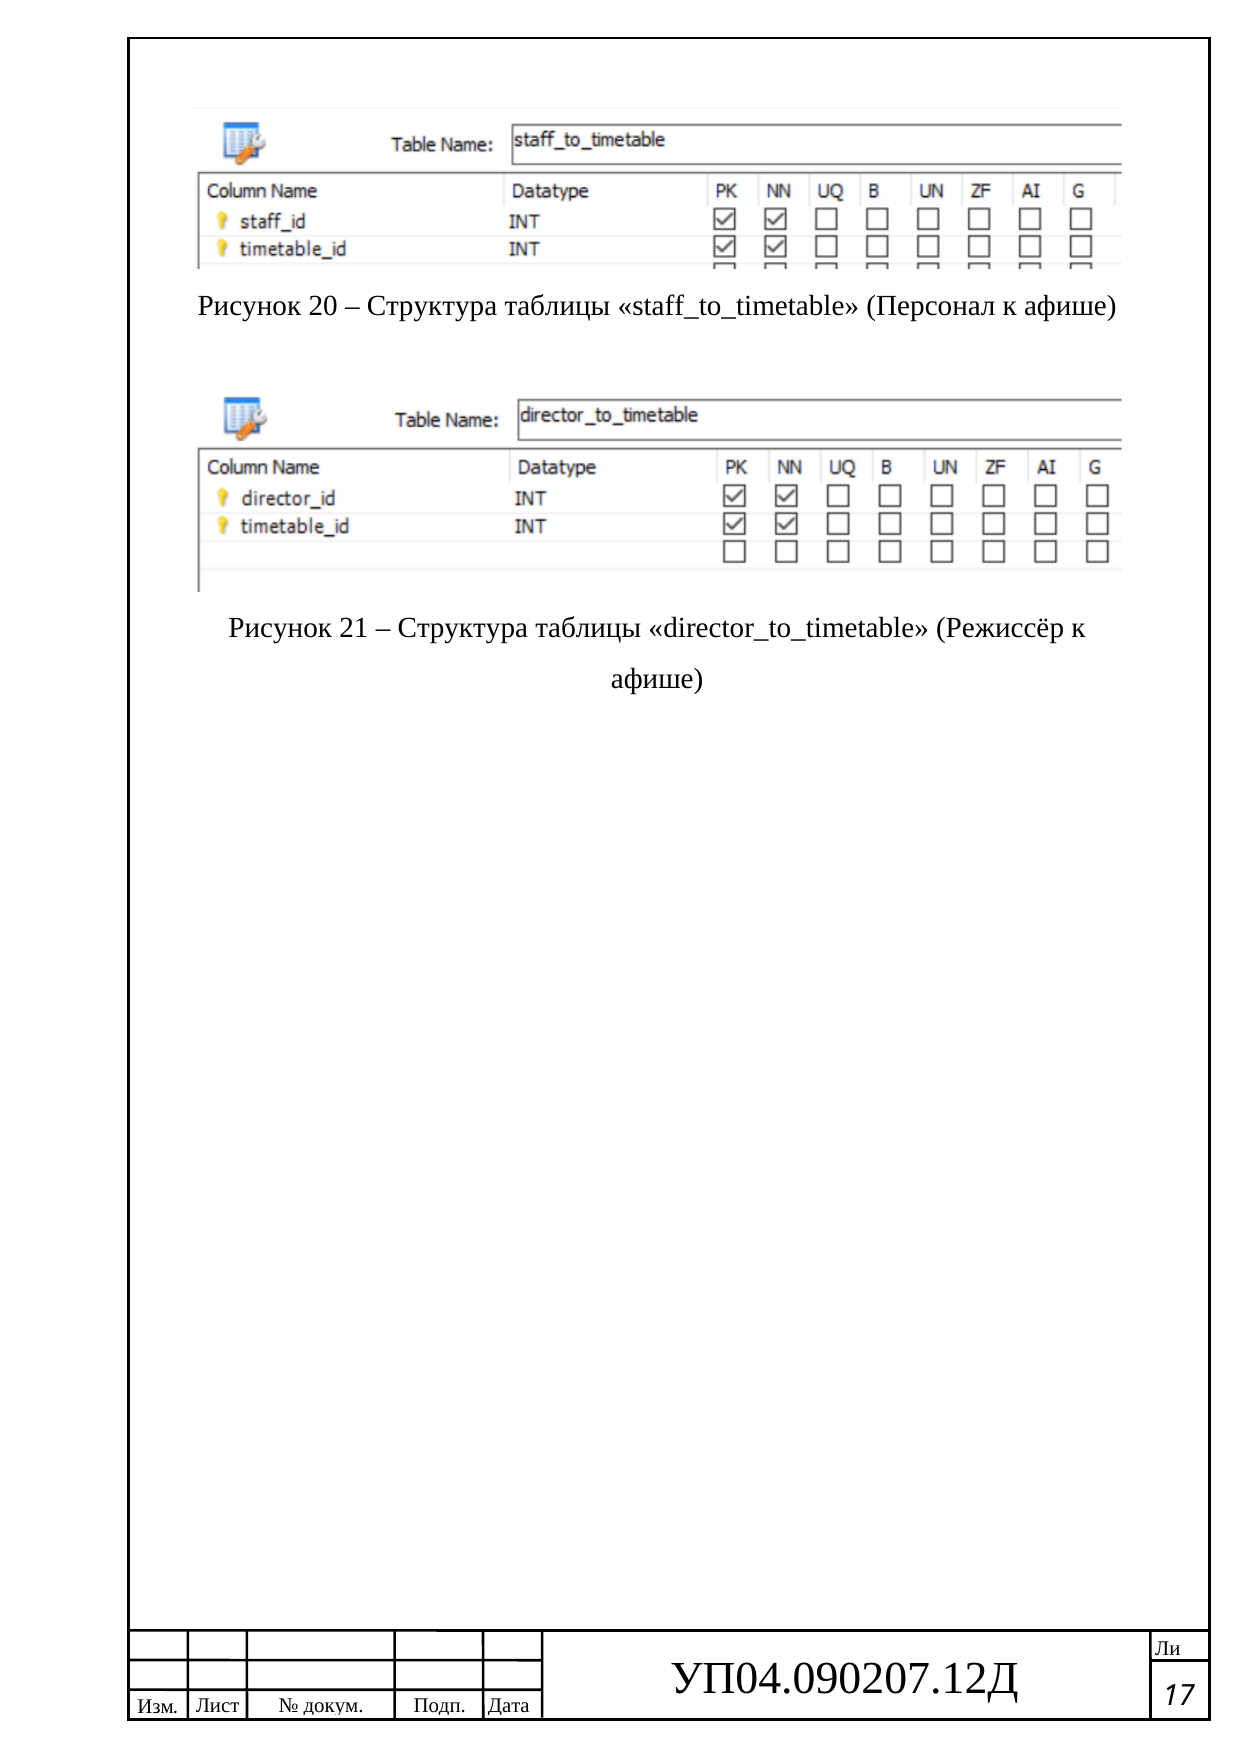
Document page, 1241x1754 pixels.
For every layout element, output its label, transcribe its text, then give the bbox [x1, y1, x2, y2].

picture [192, 107, 1122, 269]
picture [192, 391, 1122, 592]
